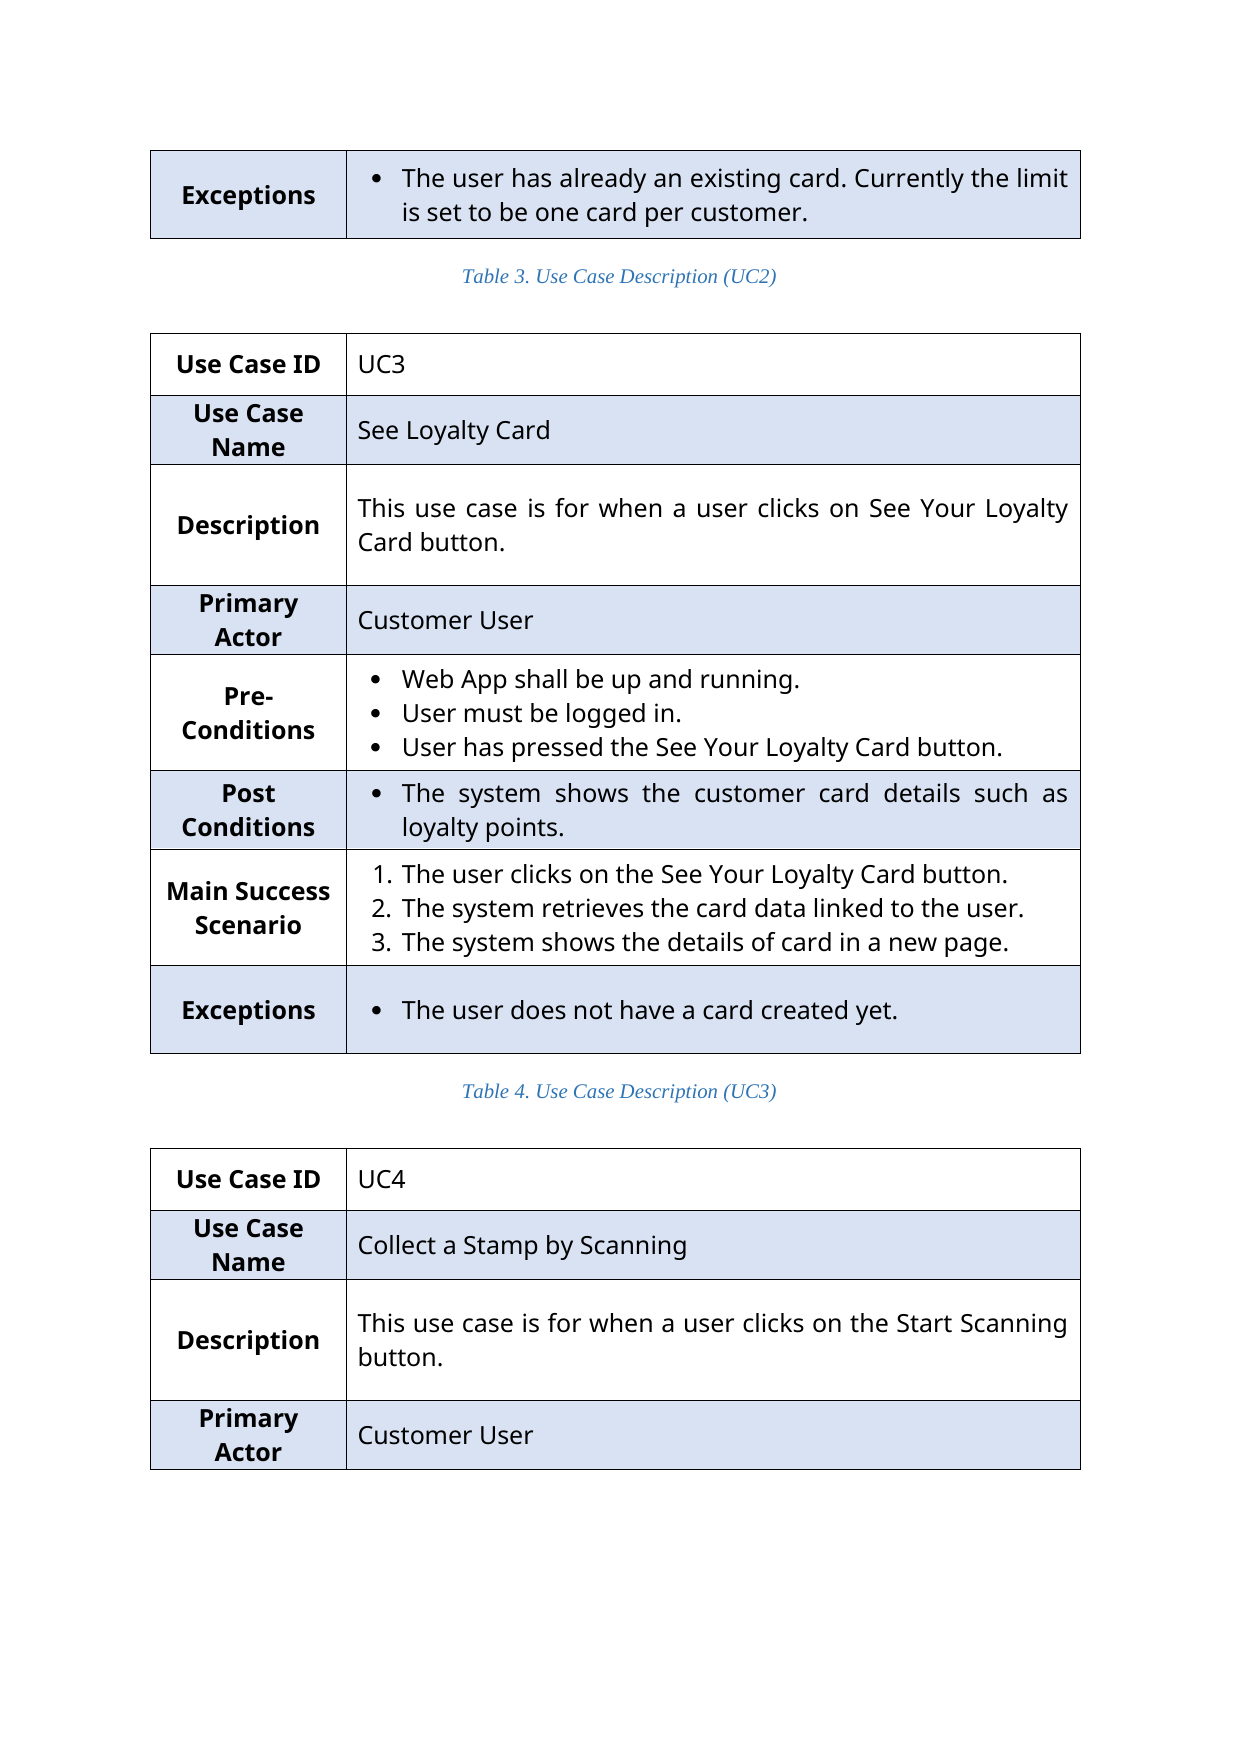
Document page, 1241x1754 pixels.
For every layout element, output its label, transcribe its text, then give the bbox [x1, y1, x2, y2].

table_cell The user clicks on the See Your Loyalty Card button. The system retrieves the card data linked to the user. The system shows the details of card in a new page. [347, 850, 1080, 965]
table_cell Description [151, 465, 346, 584]
table_cell Collect a Stamp by Scanning [347, 1211, 1080, 1279]
table_cell The user does not have a card created yet. [347, 966, 1080, 1053]
table_cell Customer User [347, 1401, 1080, 1469]
table_cell Customer User [347, 586, 1080, 654]
table_header UC3 [347, 334, 1080, 395]
table_cell This use case is for when a user clicks on See Your Loyalty Card button. [347, 465, 1080, 584]
table_cell Use Case Name [151, 1211, 346, 1279]
table_cell The system shows the customer card details such as loyalty points. [347, 771, 1080, 848]
table_cell Web App shall be up and running. User must be logged in. User has pressed the See Your Loyalty Card button. [347, 655, 1080, 770]
table_cell Primary Actor [151, 1401, 346, 1469]
table_cell Pre-Conditions [151, 655, 346, 770]
table_header UC4 [347, 1149, 1080, 1210]
table_cell Description [151, 1280, 346, 1400]
table_cell Post Conditions [151, 771, 346, 848]
table_cell Use Case Name [151, 396, 346, 464]
table_cell See Loyalty Card [347, 396, 1080, 464]
table_cell This use case is for when a user clicks on the Start Scanning button. [347, 1280, 1080, 1400]
table_cell The user has already an existing card. Currently the limit is set to be one card per customer. [347, 151, 1080, 238]
table_cell Primary Actor [151, 586, 346, 654]
table_cell Exceptions [151, 151, 346, 238]
table_cell Exceptions [151, 966, 346, 1053]
table_header Use Case ID [151, 334, 346, 395]
table_cell Main Success Scenario [151, 850, 346, 965]
table_header Use Case ID [151, 1149, 346, 1210]
